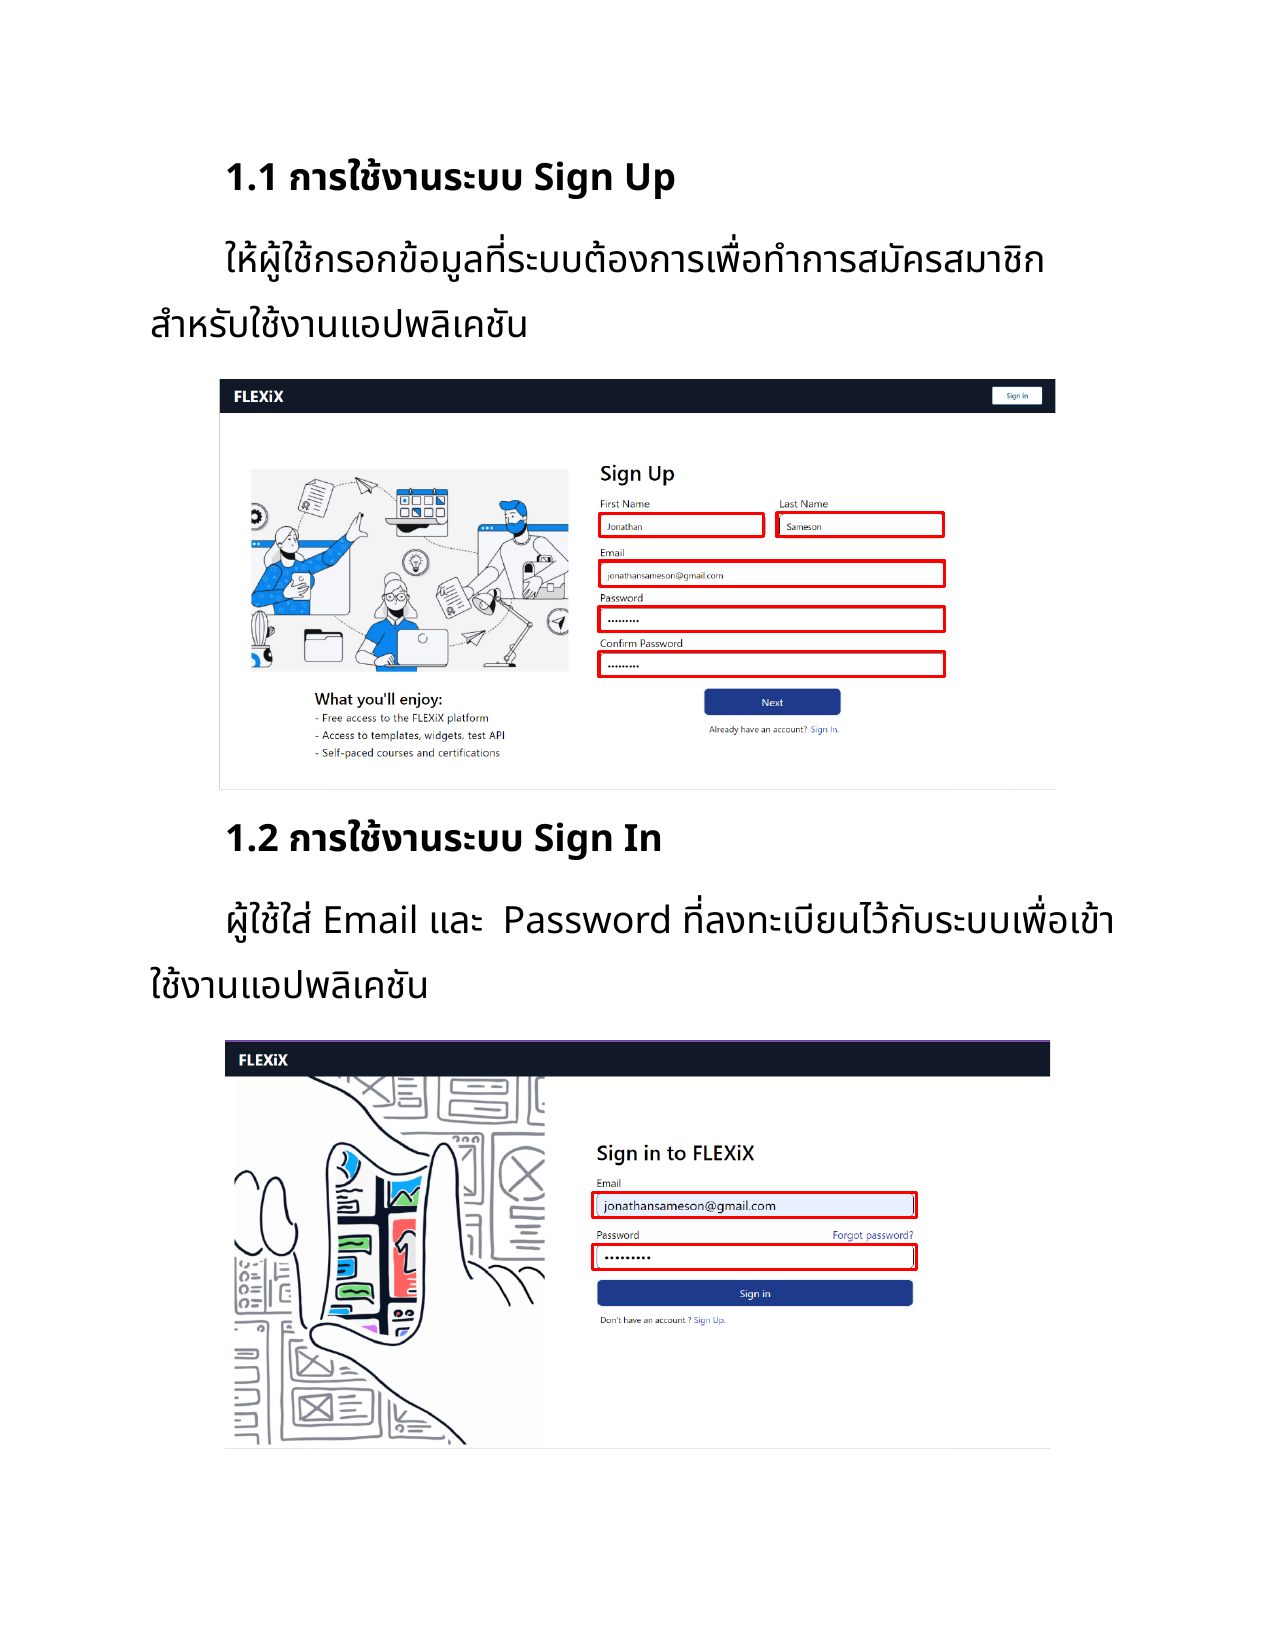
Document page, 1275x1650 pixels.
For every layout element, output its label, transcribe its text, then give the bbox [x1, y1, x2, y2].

text ผู้ใช้ใส่ Email และ Password ที่ลงทะเบียนไว้กับระบบเพื่อเข้าใช้งานแอปพลิเคชัน [150, 893, 1125, 1016]
picture [219, 379, 1056, 790]
picture [225, 1040, 1050, 1449]
text 1.2 การใช้งานระบบ Sign In [150, 811, 1125, 868]
text 1.1 การใช้งานระบบ Sign Up [150, 150, 1125, 207]
text ให้ผู้ใช้กรอกข้อมูลที่ระบบต้องการเพื่อทำการสมัครสมาชิกสำหรับใช้งานแอปพลิเคชัน [150, 232, 1125, 354]
